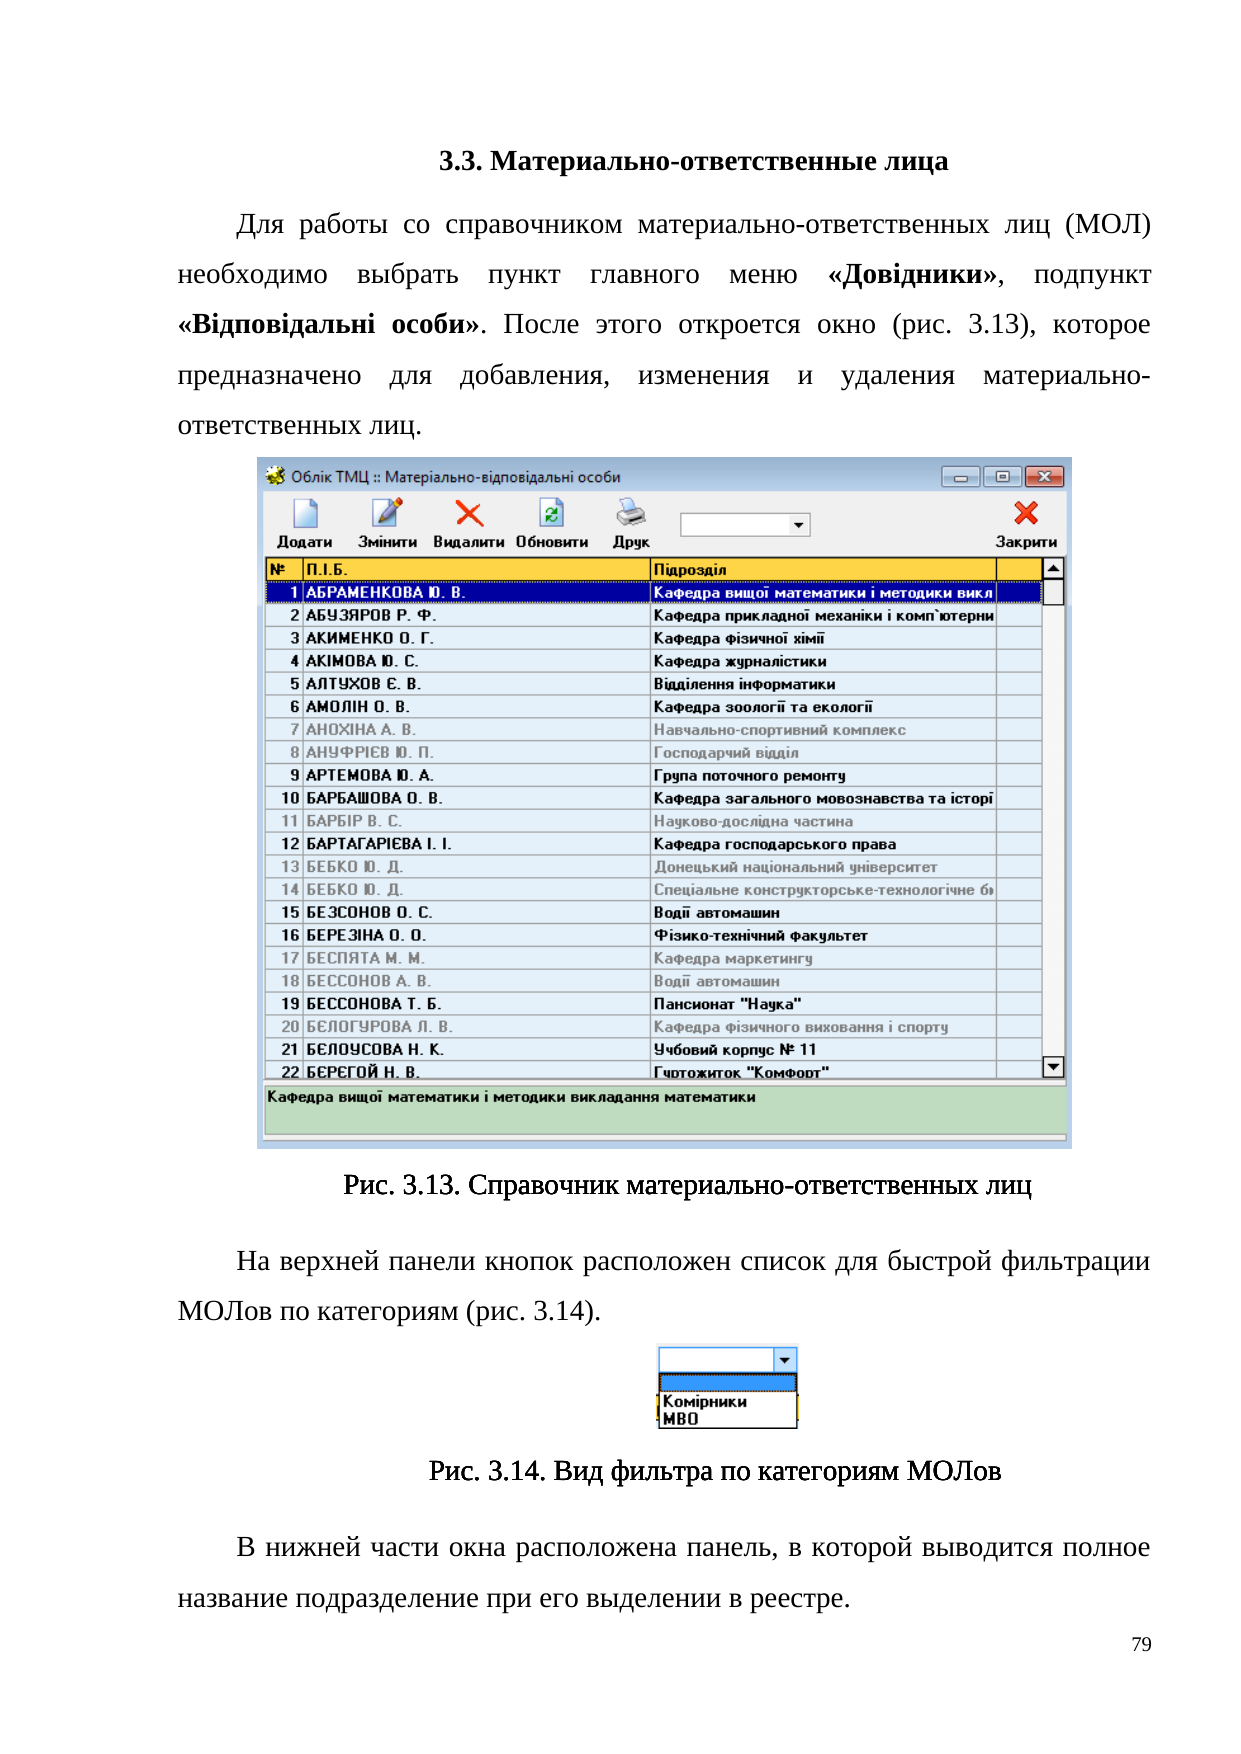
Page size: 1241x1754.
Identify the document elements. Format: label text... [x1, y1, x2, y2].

text Для работы со справочником материально-ответственных лиц (МОЛ) необходимо выбрать пункт главного меню «Довідники», подпункт «Відповідальні особи». После этого откроется окно (рис. 3.13), которое предназначено для добавления, изменения и удаления материально-ответственных лиц. [177, 206, 1152, 441]
picture [257, 457, 1072, 1149]
subtitle 3.3. Материально-ответственные лица [236, 143, 1152, 177]
text На верхней панели кнопок расположен список для быстрой фильтрации МОЛов по категориям (рис. 3.14). [177, 1243, 1152, 1327]
picture [656, 1343, 799, 1429]
text В нижней части окна расположена панель, в которой выводится полное название подразделение при его выделении в реестре. [177, 1529, 1152, 1613]
